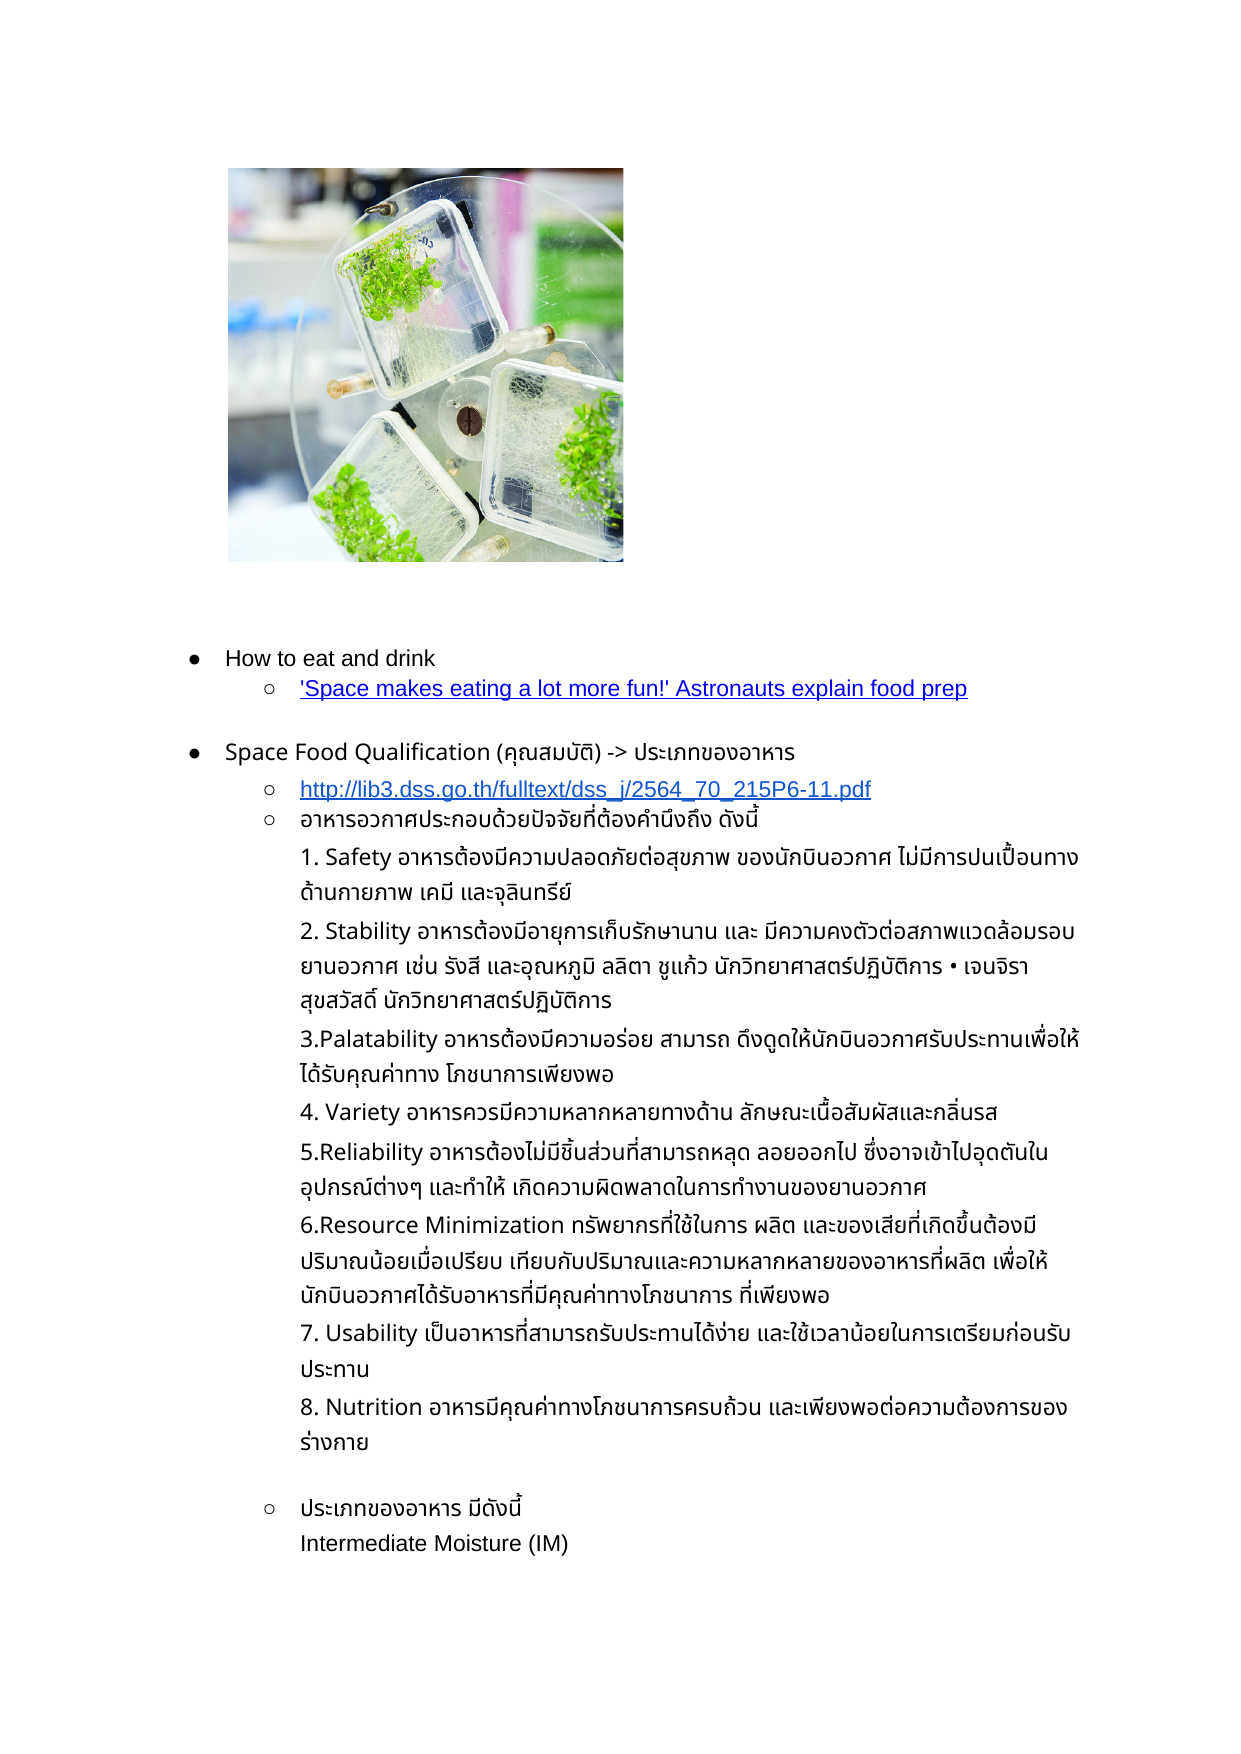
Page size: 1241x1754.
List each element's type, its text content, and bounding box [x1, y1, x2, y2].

text 7. Usability เป็นอาหารที่สามารถรับประทานได้ง่าย และใช้เวลาน้อยในการเตรียมก่อนรับประทาน [300, 1317, 1090, 1386]
text 2. Stability อาหารต้องมีอายุการเก็บรักษานาน และ มีความคงตัวต่อสภาพแวดล้อมรอบยานอวกาศ เช่น รังสี และอุณหภูมิ ลลิตา ชูแก้ว นักวิทยาศาสตร์ปฏิบัติการ • เจนจิรา สุขสวัสดิ์ นักวิทยาศาสตร์ปฏิบัติการ [300, 915, 1090, 1018]
list Space Food Qualification (คุณสมบัติ) -> ประเภทของอาหาร [187, 736, 1090, 770]
text 5.Reliability อาหารต้องไม่มีชิ้นส่วนที่สามารถหลุด ลอยออกไป ซึ่งอาจเข้าไปอุดตันในอุปกรณ์ต่างๆ และทำให้ เกิดความผิดพลาดในการทำงานของยานอวกาศ [300, 1136, 1090, 1205]
list ประเภทของอาหาร มีดังนี้ [262, 1495, 1090, 1526]
text 8. Nutrition อาหารมีคุณค่าทางโภชนาการครบถ้วน และเพียงพอต่อความต้องการของร่างกาย [300, 1391, 1090, 1460]
picture [228, 168, 624, 562]
list How to eat and drink [187, 645, 1090, 671]
text 6.Resource Minimization ทรัพยากรที่ใช้ในการ ผลิต และของเสียที่เกิดขึ้นต้องมีปริมาณน้อยเมื่อเปรียบ เทียบกับปริมาณและความหลากหลายของอาหารที่ผลิต เพื่อให้นักบินอวกาศได้รับอาหารที่มีคุณค่าทางโภชนาการ ที่เพียงพอ [300, 1209, 1090, 1313]
text 4. Variety อาหารควรมีความหลากหลายทางด้าน ลักษณะเนื้อสัมผัสและกลิ่นรส [300, 1096, 1090, 1131]
list http://lib3.dss.go.th/fulltext/dss_j/2564_70_215P6-11.pdf [262, 776, 1090, 802]
list อาหารอวกาศประกอบด้วยปัจจัยที่ต้องคำนึงถึง ดังนี้ [262, 806, 1090, 837]
text Intermediate Moisture (IM) [300, 1530, 1090, 1556]
text 3.Palatability อาหารต้องมีความอร่อย สามารถ ดึงดูดให้นักบินอวกาศรับประทานเพื่อให้ได้รับคุณค่าทาง โภชนาการเพียงพอ [300, 1023, 1090, 1092]
text 1. Safety อาหารต้องมีความปลอดภัยต่อสุขภาพ ของนักบินอวกาศ ไม่มีการปนเปื้อนทางด้านกายภาพ เคมี และจุลินทรีย์ [300, 841, 1090, 910]
list 'Space makes eating a lot more fun!' Astronauts explain food prep [262, 675, 1090, 702]
